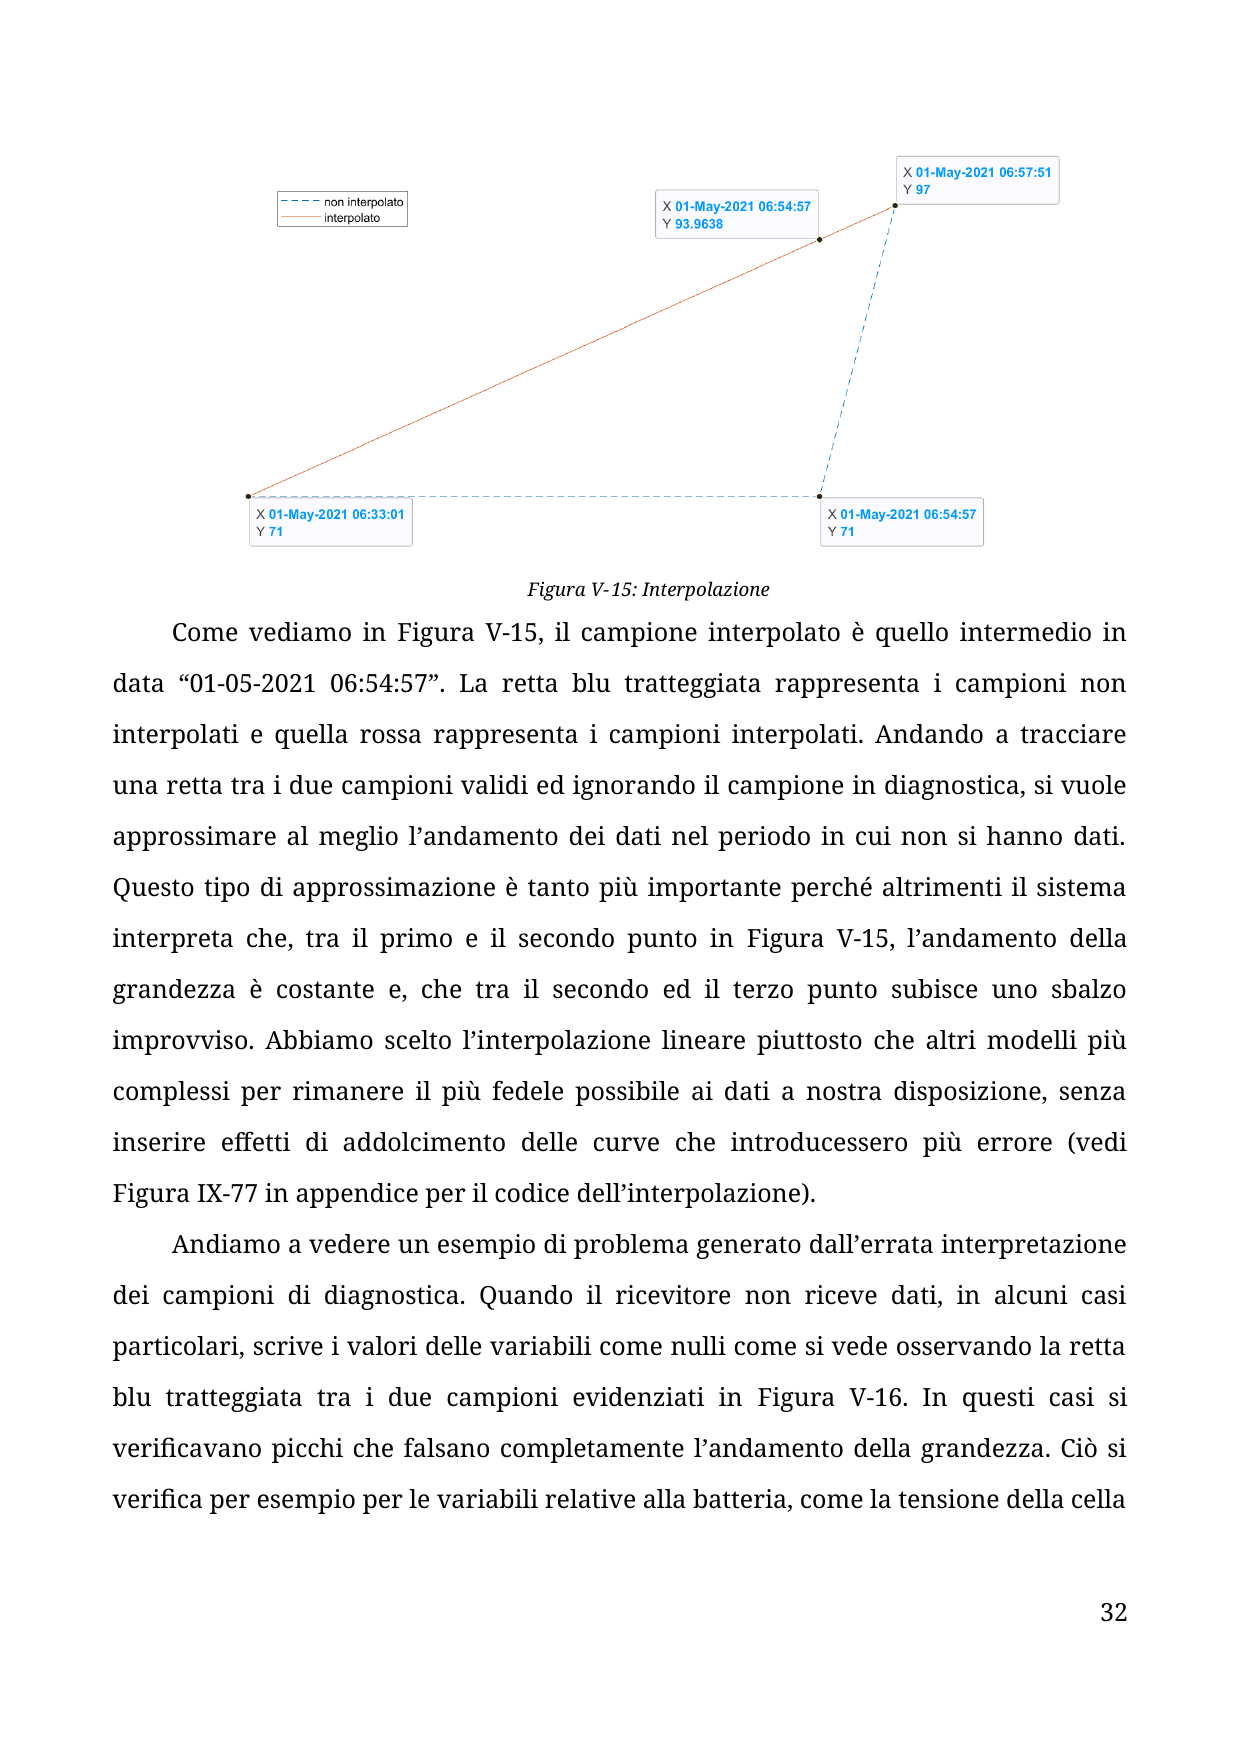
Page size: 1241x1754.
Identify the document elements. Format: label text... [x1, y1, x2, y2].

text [112, 1227, 1128, 1516]
picture [236, 150, 1063, 564]
